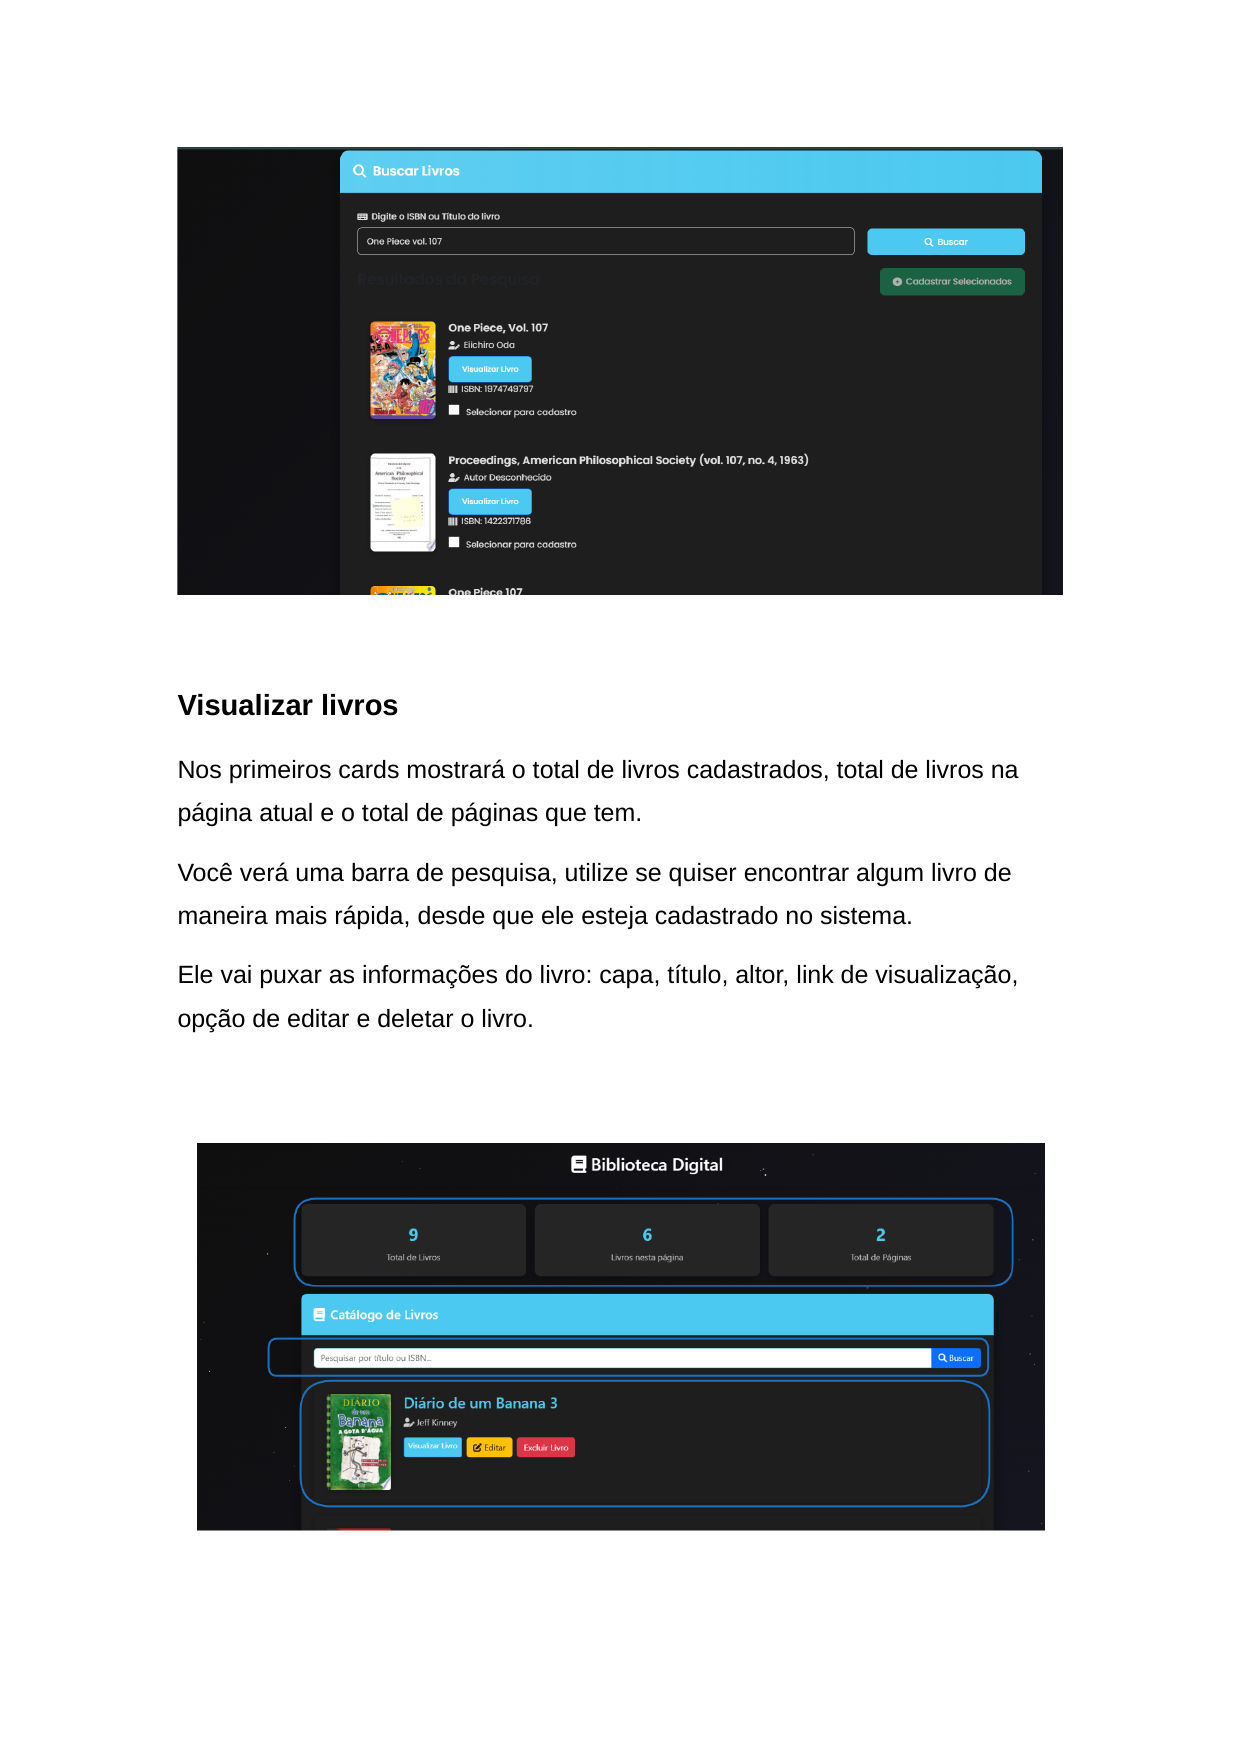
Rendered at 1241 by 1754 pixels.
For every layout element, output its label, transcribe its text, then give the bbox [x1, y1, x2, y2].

text Nos primeiros cards mostrará o total de livros cadastrados, total de livros na página atual e o total de páginas que tem. [177, 755, 1063, 827]
picture [177, 1123, 1063, 1549]
text Você verá uma barra de pesquisa, utilize se quiser encontrar algum livro de maneira mais rápida, desde que ele esteja cadastrado no sistema. [177, 858, 1063, 929]
picture [177, 147, 1063, 595]
text Ele vai puxar as informações do livro: capa, título, altor, link de visualização, opção de editar e deletar o livro. [177, 961, 1063, 1032]
text Visualizar livros [177, 688, 1063, 721]
